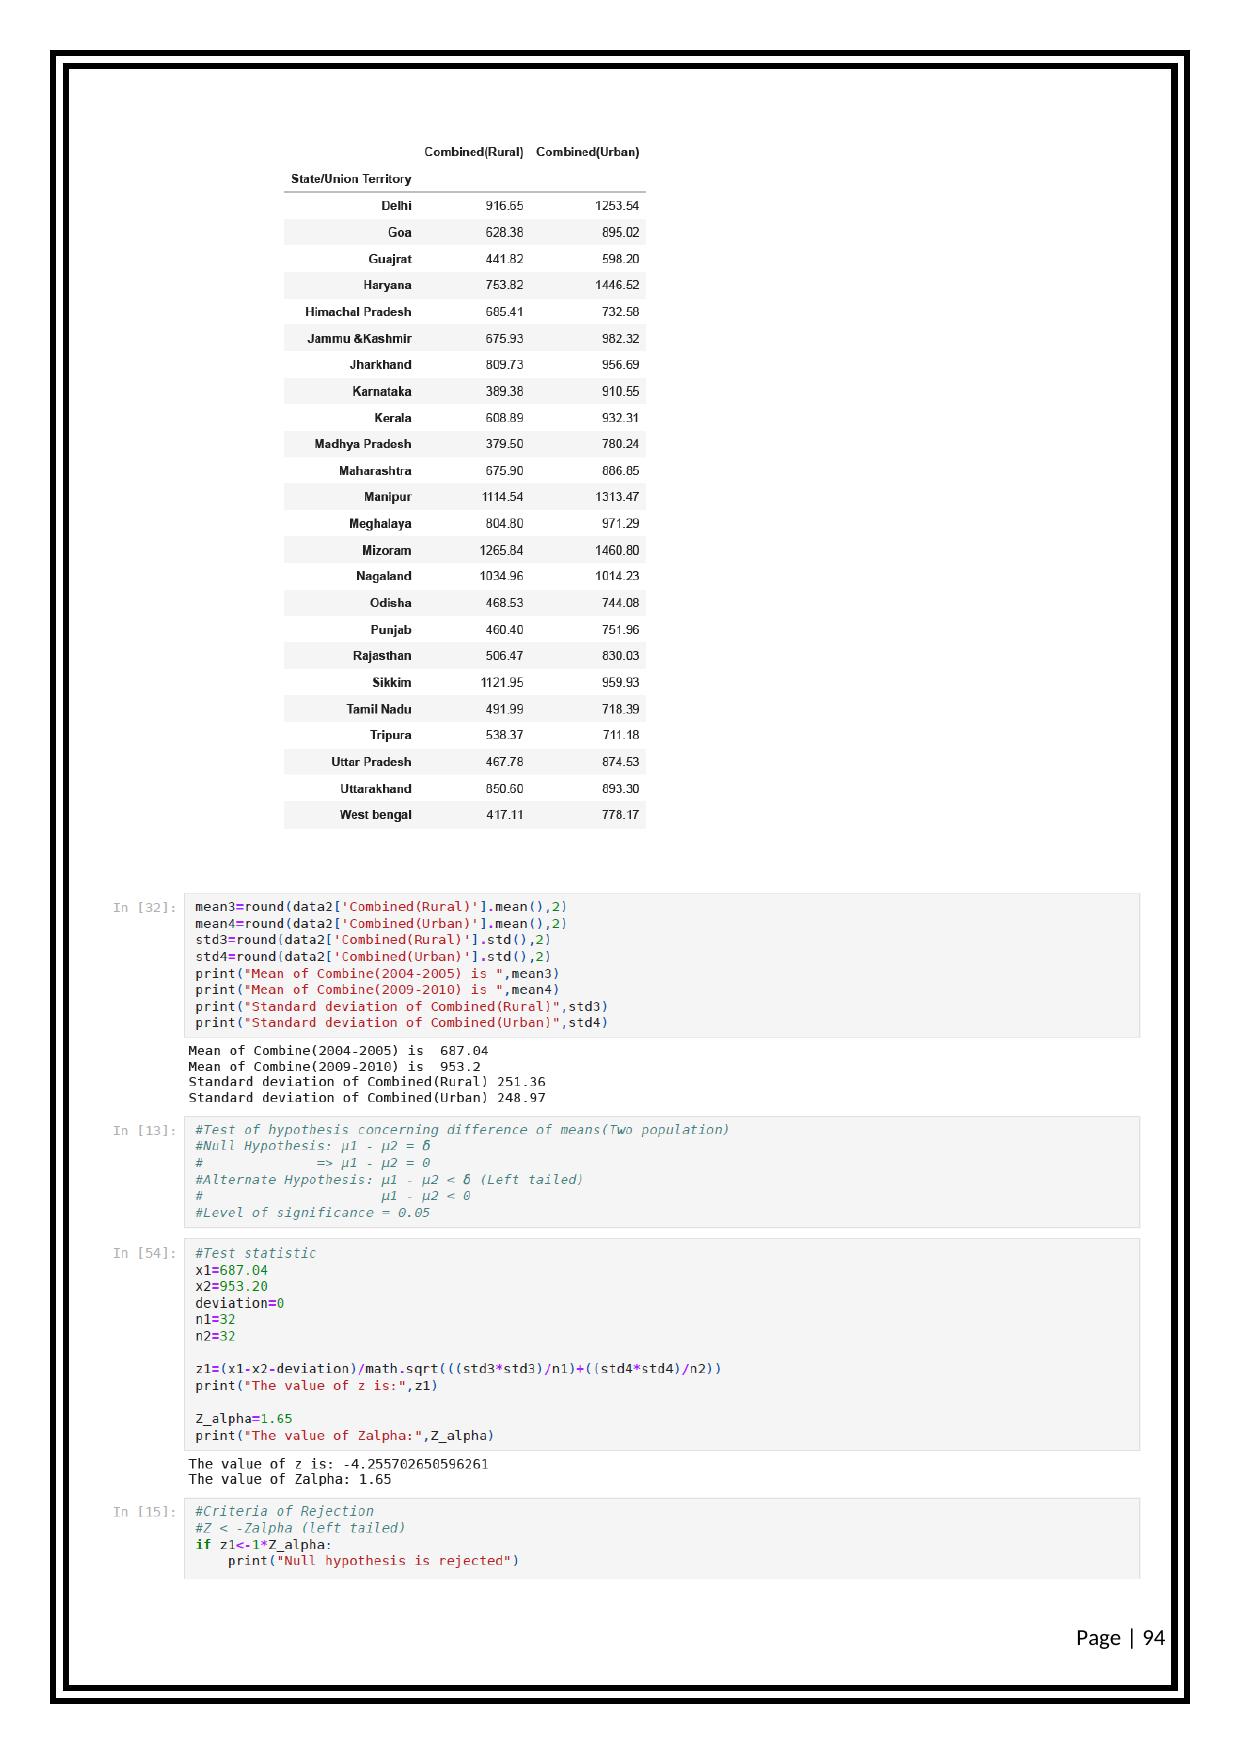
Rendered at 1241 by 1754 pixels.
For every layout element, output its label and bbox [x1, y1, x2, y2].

picture [232, 116, 1008, 836]
picture [75, 862, 1164, 1580]
